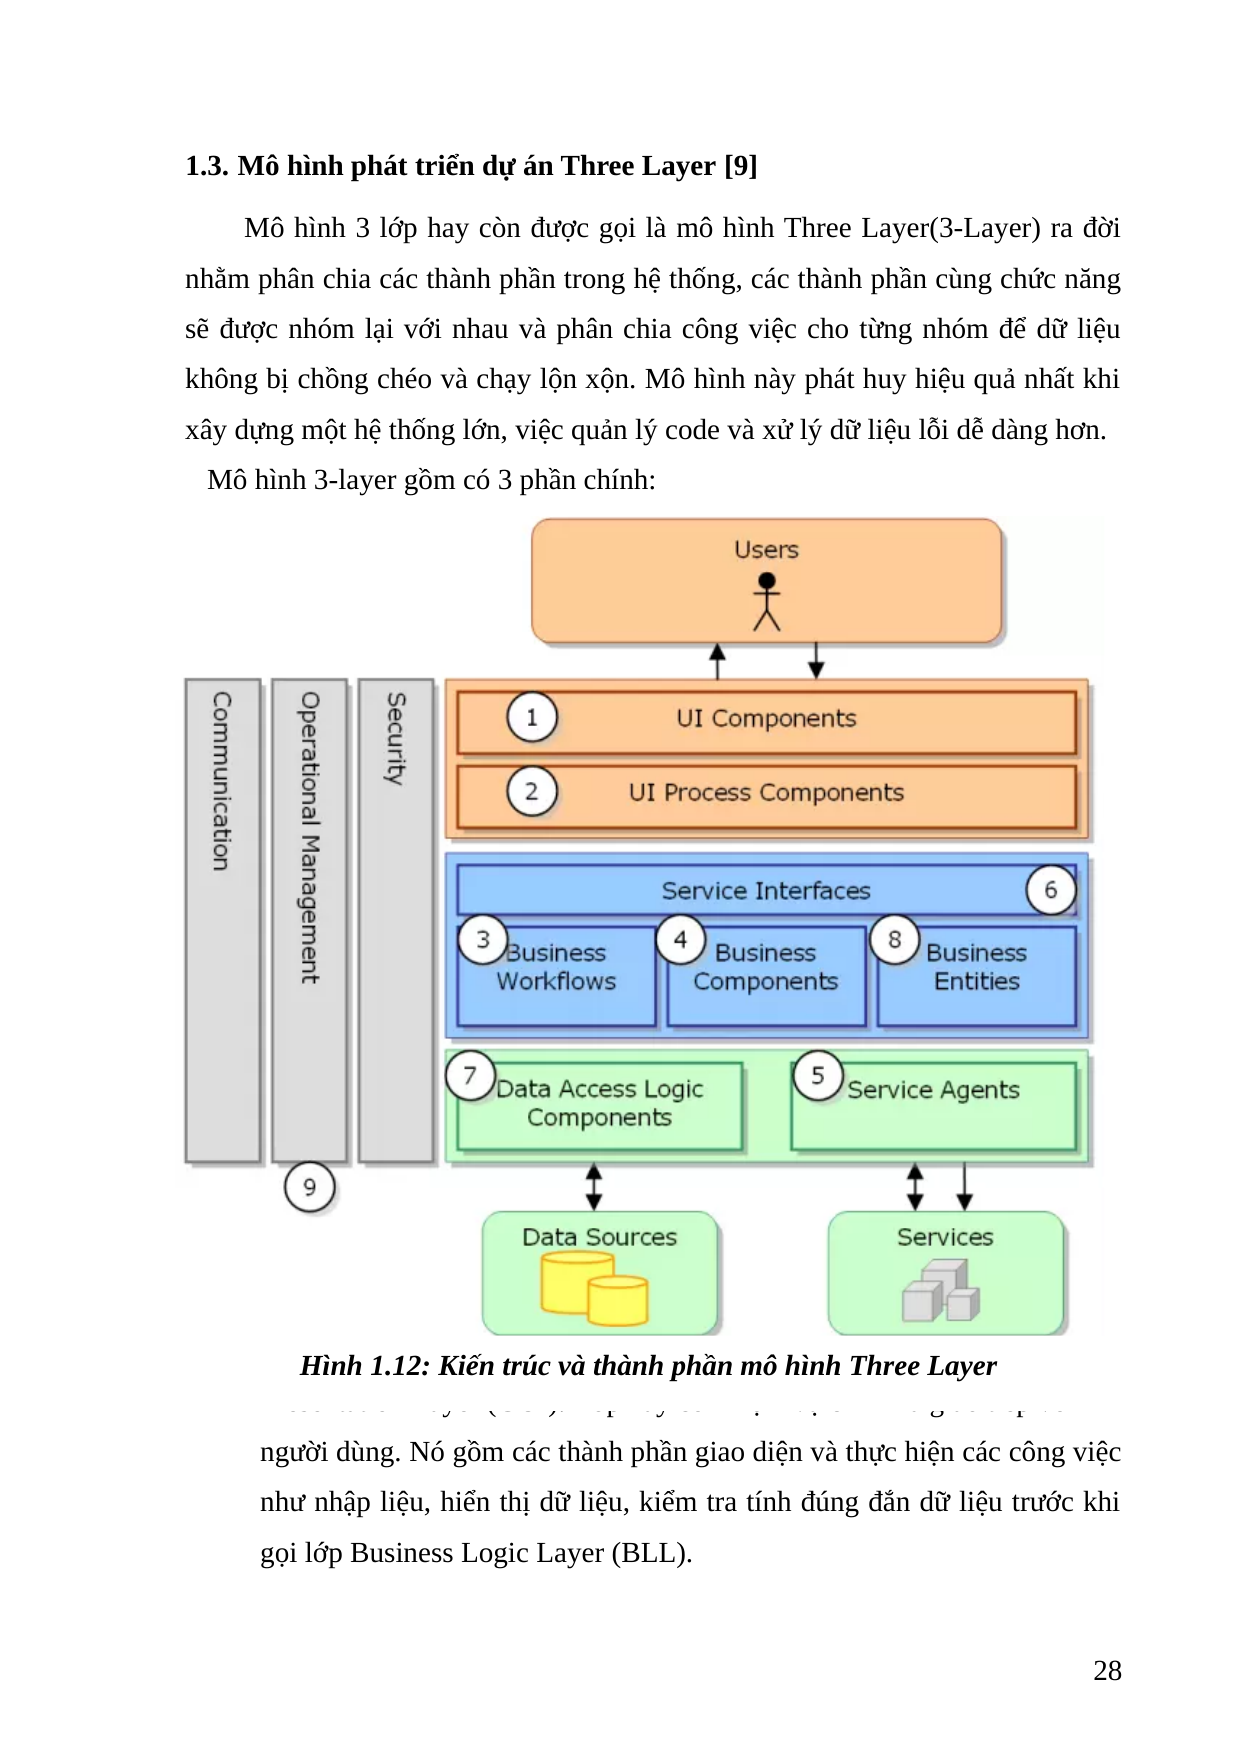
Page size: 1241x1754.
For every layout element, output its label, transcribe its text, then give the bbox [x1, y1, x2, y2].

text Mô hình 3 lớp hay còn được gọi là mô hình Three Layer(3-Layer) ra đời nhằm phân chia các thành phần trong hệ thống, các thành phần cùng chức năng sẽ được nhóm lại với nhau và phân chia công việc cho từng nhóm để dữ liệu không bị chồng chéo và chạy lộn xộn. Mô hình này phát huy hiệu quả nhất khi xây dựng một hệ thống lớn, việc quản lý code và xử lý dữ liệu lỗi dễ dàng hơn. [185, 211, 1122, 445]
subtitle Mô hình phát triển dự án Three Layer [185, 148, 1122, 181]
text Mô hình 3-layer gồm có 3 phần chính: [148, 462, 1122, 496]
picture [175, 516, 1105, 1411]
